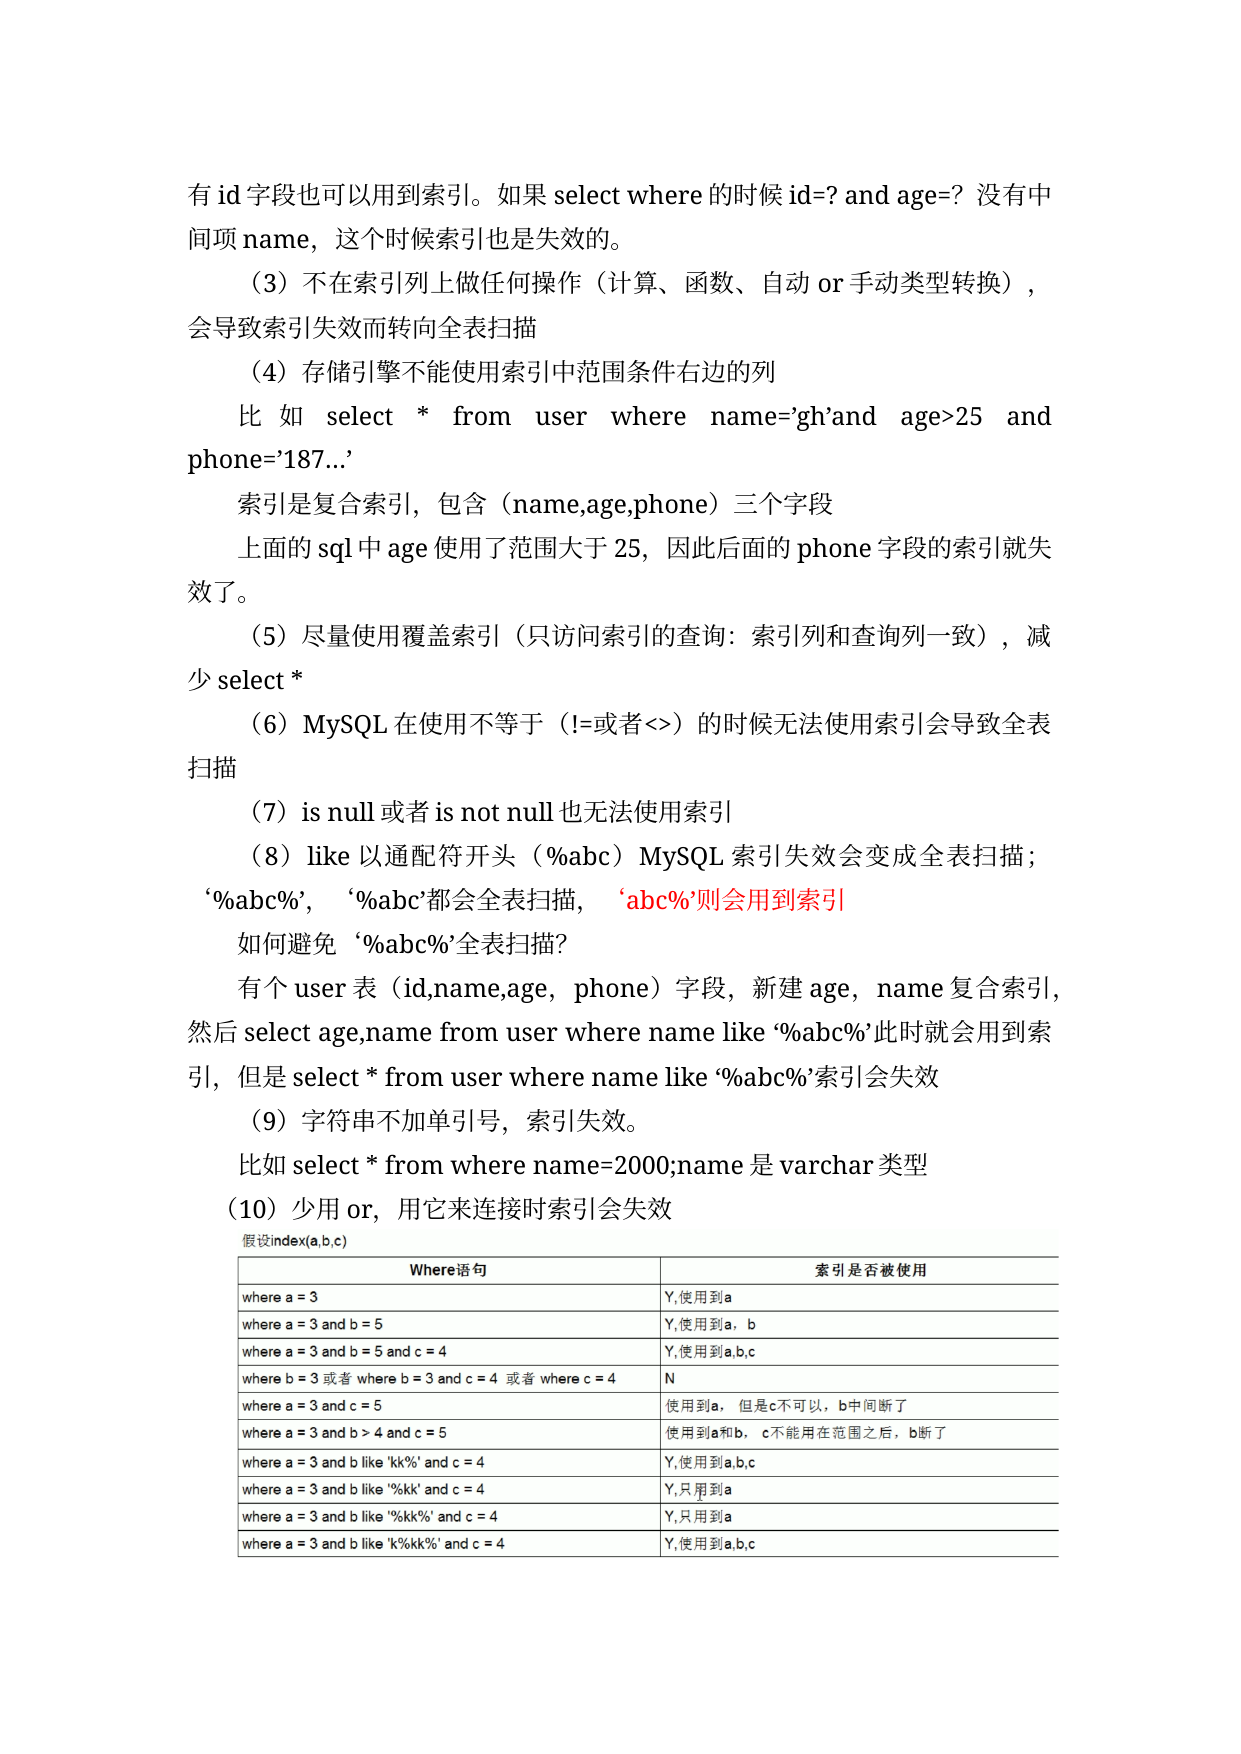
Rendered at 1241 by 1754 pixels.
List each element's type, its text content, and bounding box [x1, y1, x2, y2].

text 如何避免‘%abc%’全表扫描？ [187, 921, 1053, 965]
text 上面的sql中age使用了范围大于25，因此后面的phone字段的索引就失效了。 [187, 524, 1053, 613]
text （8）like以通配符开头（%abc）MySQL索引失效会变成全表扫描；‘%abc%’，‘%abc’都会全表扫描，‘abc%’则会用到索引 [187, 833, 1053, 921]
text （10）少用or，用它来连接时索引会失效 [187, 1185, 1053, 1229]
text 比如select * from user where name=’gh’and age>25 and phone=’187…’ [187, 392, 1053, 480]
text （3）不在索引列上做任何操作（计算、函数、自动or手动类型转换），会导致索引失效而转向全表扫描 [187, 260, 1053, 348]
text （5）尽量使用覆盖索引（只访问索引的查询：索引列和查询列一致），减少select * [187, 613, 1053, 701]
text 索引是复合索引，包含（name,age,phone）三个字段 [187, 480, 1053, 524]
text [187, 172, 1053, 260]
text （7）is null或者is not null也无法使用索引 [187, 789, 1053, 833]
text （4）存储引擎不能使用索引中范围条件右边的列 [187, 348, 1053, 392]
picture [237, 1229, 1059, 1558]
text （6）MySQL在使用不等于（!=或者<>）的时候无法使用索引会导致全表扫描 [187, 701, 1053, 789]
text 有个user表（id,name,age，phone）字段，新建age，name复合索引，然后select age,name from user where name like ‘%abc%’此时就会用到索引，但是select * from user where name like ‘%abc%’索引会失效 [187, 965, 1053, 1097]
text （9）字符串不加单引号，索引失效。 [187, 1097, 1053, 1141]
text 比如select * from where name=2000;name是varchar类型 [187, 1141, 1053, 1185]
